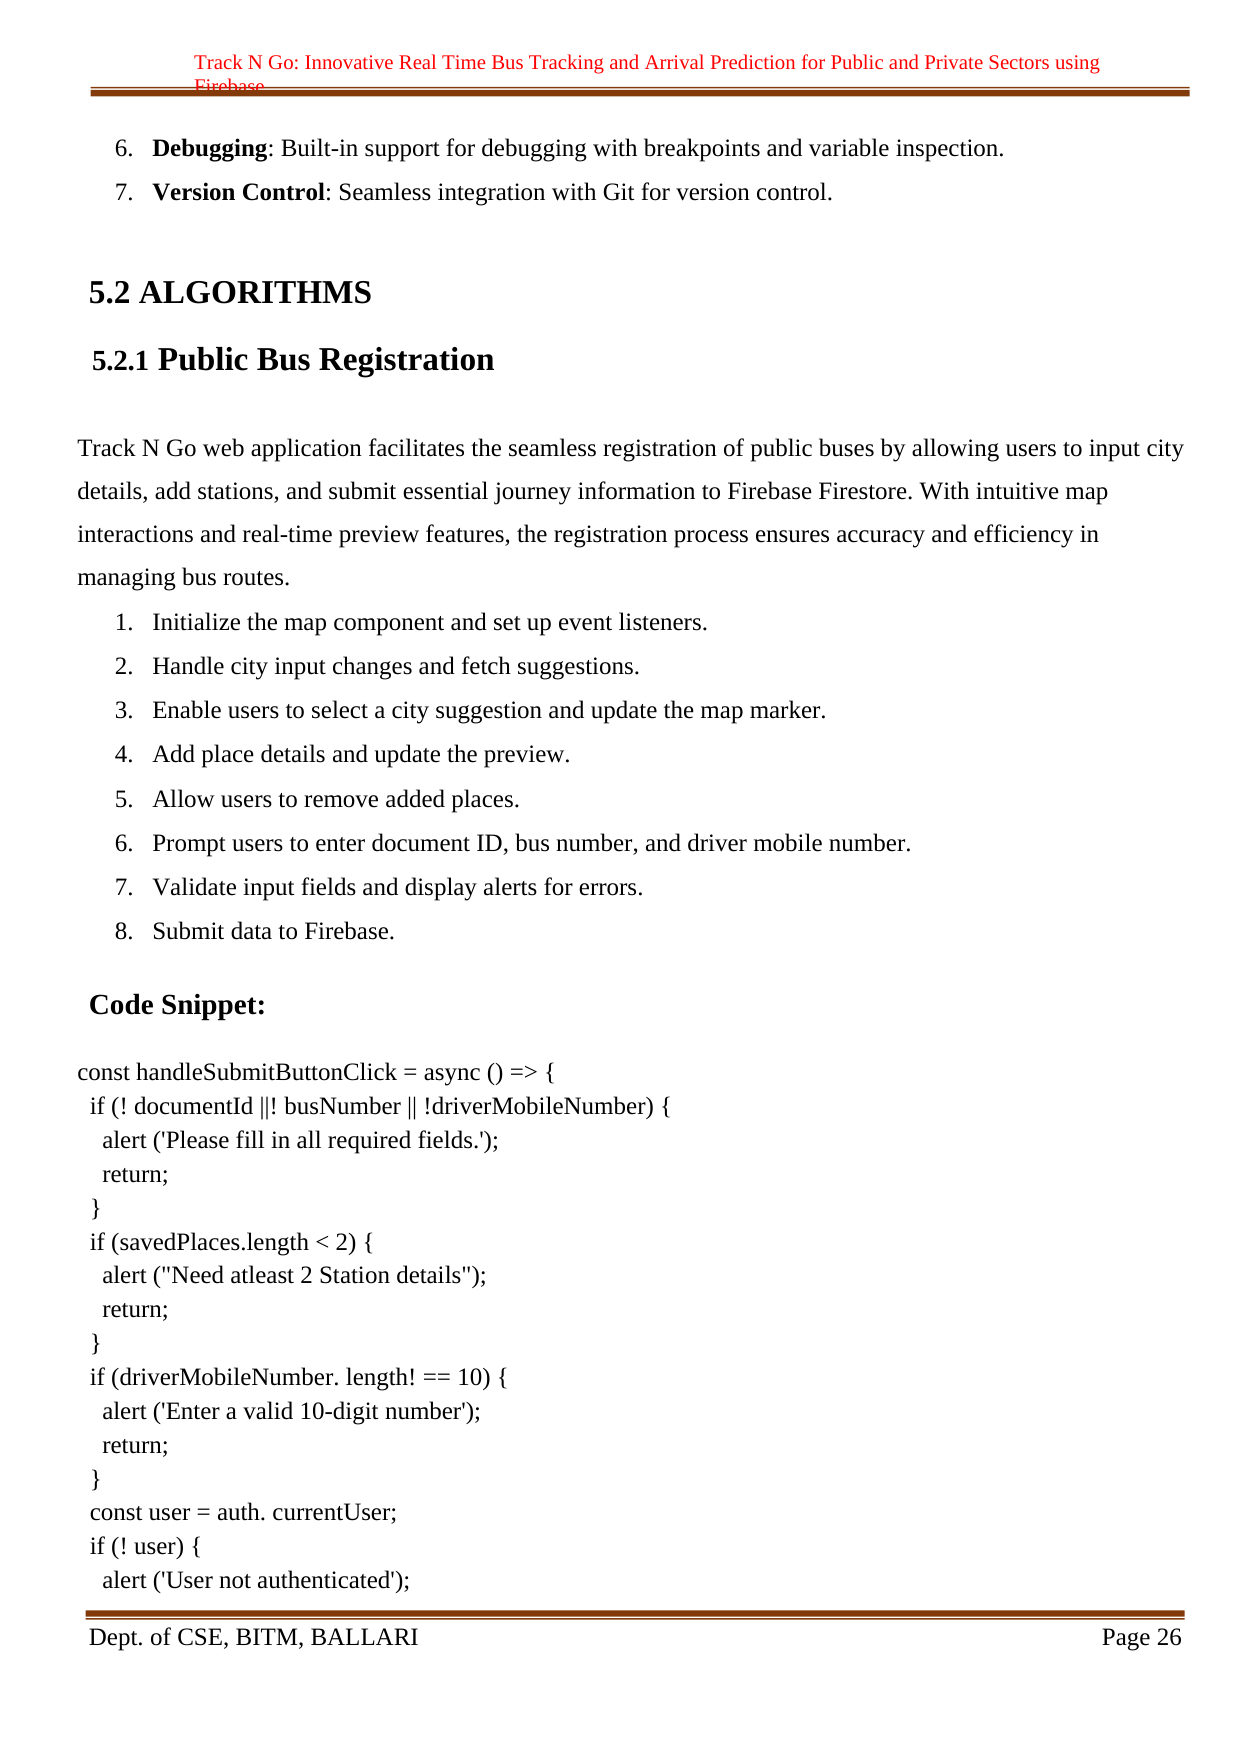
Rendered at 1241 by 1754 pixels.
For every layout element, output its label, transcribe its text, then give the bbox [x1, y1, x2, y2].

text const user = auth. currentUser; [77, 1497, 1203, 1526]
text return; [77, 1294, 1203, 1323]
text const handleSubmitButtonClick = async () => { [77, 1057, 1203, 1086]
subtitle Code Snippet: [89, 987, 1203, 1021]
list Add place details and update the preview. [114, 739, 1203, 768]
text if (driverMobileNumber. length! == 10) { [77, 1362, 1203, 1391]
text if (savedPlaces.length < 2) { [77, 1227, 1203, 1255]
text if (! documentId ||! busNumber || !driverMobileNumber) { [77, 1091, 1203, 1120]
list Prompt users to enter document ID, bus number, and driver mobile number. [114, 828, 1203, 857]
list Validate input fields and display alerts for errors. [114, 872, 1203, 901]
text } [77, 1464, 1203, 1492]
list Enable users to select a city suggestion and update the map marker. [114, 695, 1203, 724]
list Debugging: Built-in support for debugging with breakpoints and variable inspection. [114, 133, 1181, 162]
text Track N Go web application facilitates the seamless registration of public buses by allowing users to input city details, add stations, and submit essential journey information to Firebase Firestore. With intuitive map interactions and real-time preview features, the registration process ensures accuracy and efficiency in managing bus routes. [77, 433, 1203, 591]
text } [77, 1193, 1203, 1222]
text } [77, 1328, 1203, 1357]
list Allow users to remove added places. [114, 784, 1203, 812]
list Initialize the map component and set up event listeners. [114, 607, 1203, 635]
list Submit data to Firebase. [114, 916, 1203, 945]
text alert ("Need atleast 2 Station details"); [77, 1261, 1203, 1289]
subtitle ALGORITHMS [89, 272, 1203, 311]
list Version Control: Seamless integration with Git for version control. [114, 177, 1181, 205]
list Handle city input changes and fetch suggestions. [114, 651, 1203, 679]
text alert ('User not authenticated'); [77, 1565, 1203, 1594]
text alert ('Please fill in all required fields.'); [77, 1125, 1203, 1154]
subtitle Public Bus Registration [92, 339, 1203, 377]
text alert ('Enter a valid 10-digit number'); [77, 1396, 1203, 1425]
text if (! user) { [77, 1531, 1203, 1560]
text return; [77, 1159, 1203, 1188]
text return; [77, 1430, 1203, 1458]
